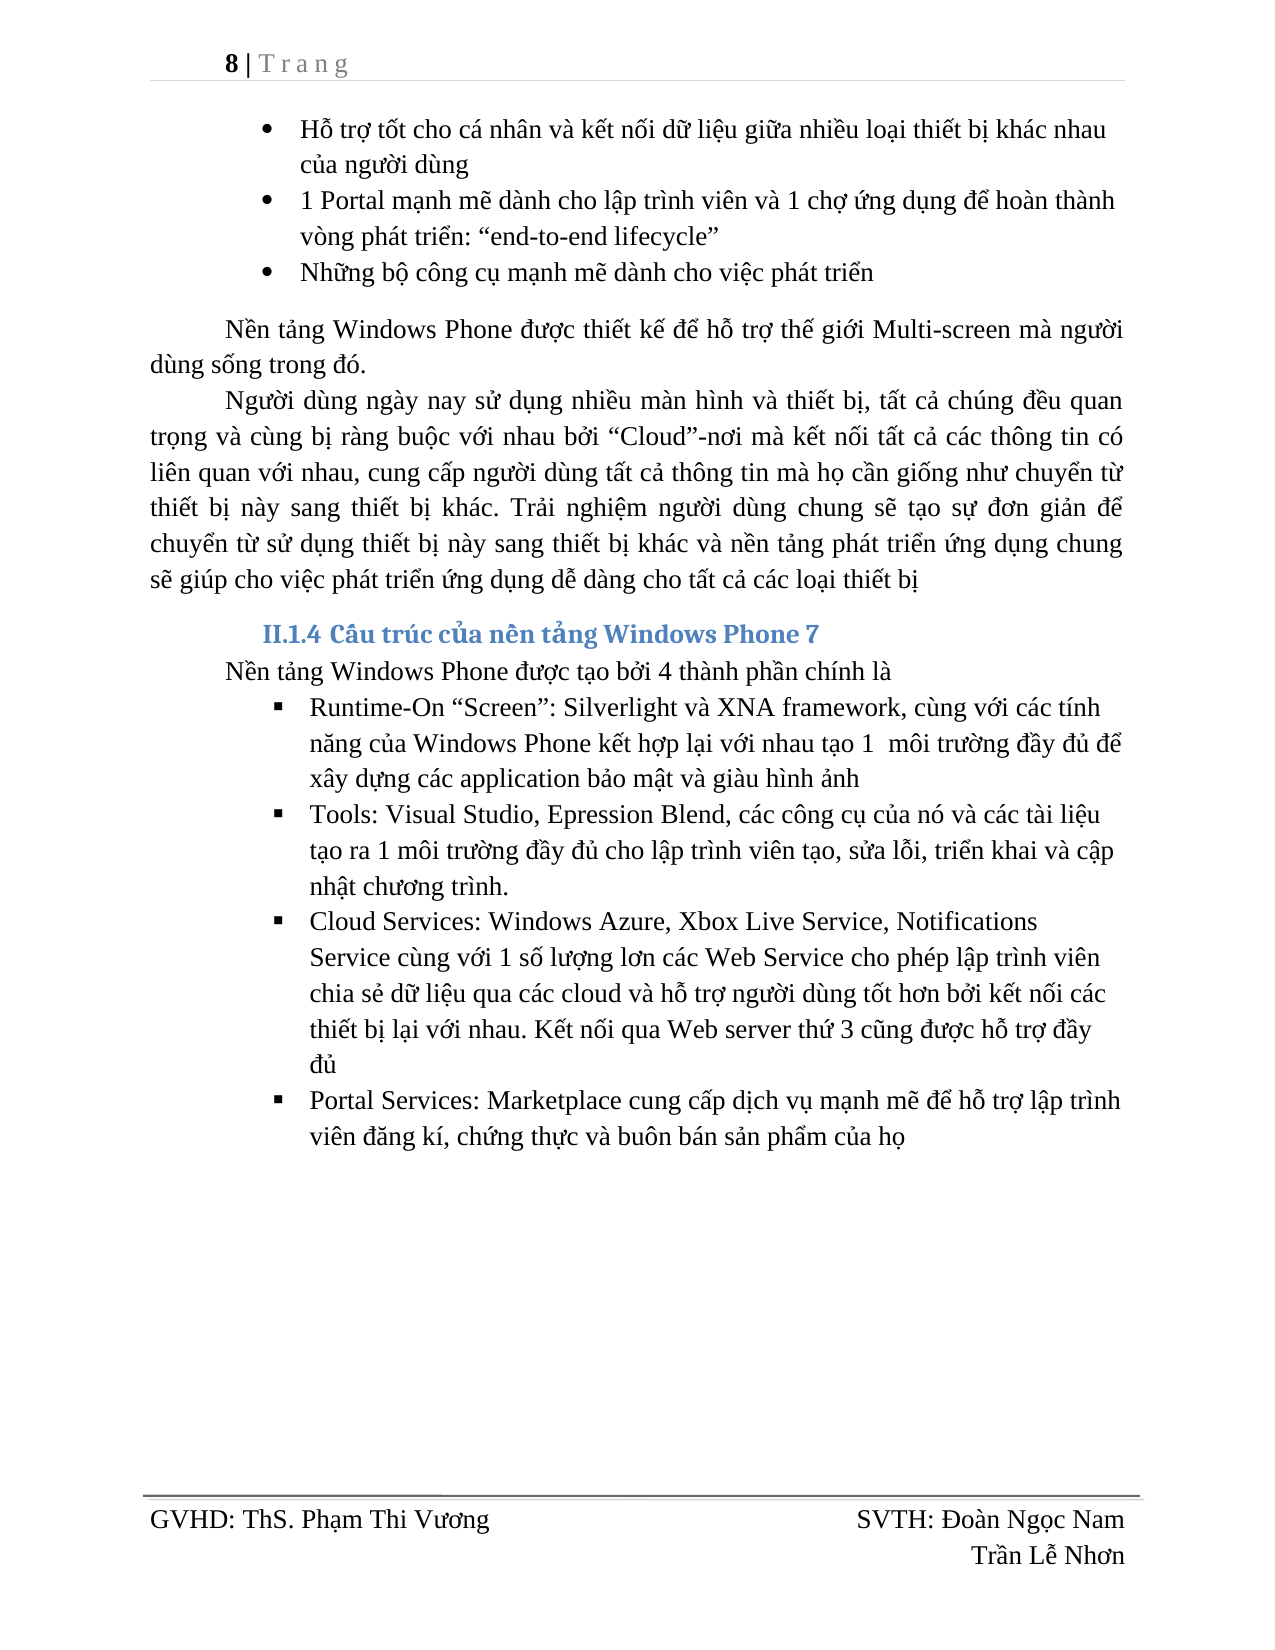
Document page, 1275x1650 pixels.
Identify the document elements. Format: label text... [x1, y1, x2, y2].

list Hỗ trợ tốt cho cá nhân và kết nối dữ liệu giữa nhiều loại thiết bị khác nhau của người dùng [262, 113, 1125, 180]
list 1 Portal mạnh mẽ dành cho lập trình viên và 1 chợ ứng dụng để hoàn thành vòng phát triển: “end-to-end lifecycle” [262, 184, 1125, 251]
list Những bộ công cụ mạnh mẽ dành cho việc phát triển [262, 256, 1125, 287]
text Nền tảng Windows Phone được tạo bởi 4 thành phần chính là [150, 655, 1125, 686]
subtitle Cấu trúc của nền tảng Windows Phone 7 [262, 619, 1125, 651]
list Portal Services: Marketplace cung cấp dịch vụ mạnh mẽ để hỗ trợ lập trình viên đăng kí, chứng thực và buôn bán sản phẩm của họ [272, 1084, 1125, 1151]
text Người dùng ngày nay sử dụng nhiều màn hình và thiết bị, tất cả chúng đều quan trọng và cùng bị ràng buộc với nhau bởi “Cloud”-nơi mà kết nối tất cả các thông tin có liên quan với nhau, cung cấp người dùng tất cả thông tin mà họ cần giống như chuyển từ thiết bị này sang thiết bị khác. Trải nghiệm người dùng chung sẽ tạo sự đơn giản để chuyển từ sử dụng thiết bị này sang thiết bị khác và nền tảng phát triển ứng dụng chung sẽ giúp cho việc phát triển ứng dụng dễ dàng cho tất cả các loại thiết bị [150, 384, 1125, 594]
text Nền tảng Windows Phone được thiết kế để hỗ trợ thế giới Multi-screen mà người dùng sống trong đó. [150, 313, 1125, 379]
list Tools: Visual Studio, Epression Blend, các công cụ của nó và các tài liệu tạo ra 1 môi trường đầy đủ cho lập trình viên tạo, sửa lỗi, triển khai và cập nhật chương trình. [272, 798, 1125, 901]
list Cloud Services: Windows Azure, Xbox Live Service, Notifications Service cùng với 1 số lượng lơn các Web Service cho phép lập trình viên chia sẻ dữ liệu qua các cloud và hỗ trợ người dùng tốt hơn bởi kết nối các thiết bị lại với nhau. Kết nối qua Web server thứ 3 cũng được hỗ trợ đầy đủ [272, 905, 1125, 1079]
list Runtime-On “Screen”: Silverlight và XNA framework, cùng với các tính năng của Windows Phone kết hợp lại với nhau tạo 1 môi trường đầy đủ để xây dựng các application bảo mật và giàu hình ảnh [272, 691, 1125, 793]
